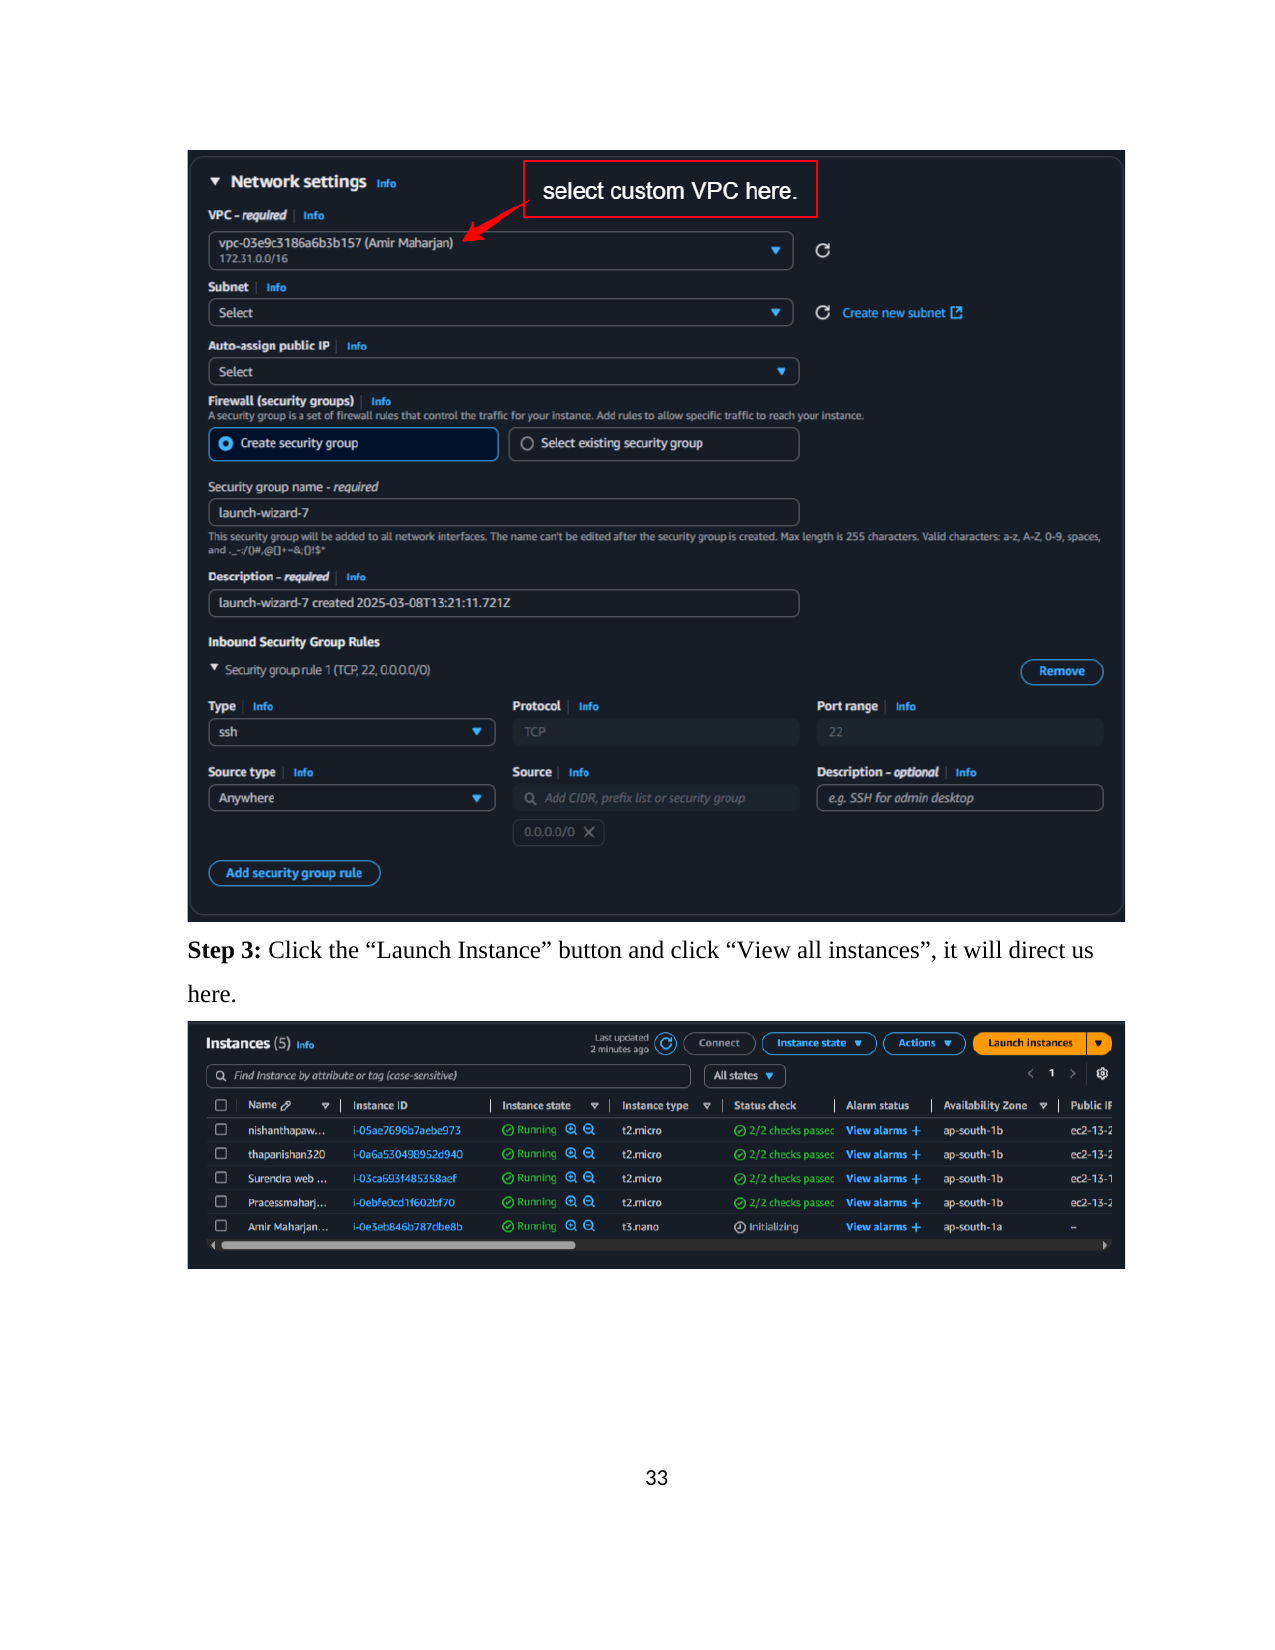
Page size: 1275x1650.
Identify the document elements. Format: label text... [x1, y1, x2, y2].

picture [187, 150, 1125, 922]
text Step 3: Click the “Launch Instance” button and click “View all instances”, it will direct us here. [187, 936, 1134, 1007]
picture [187, 1021, 1125, 1269]
